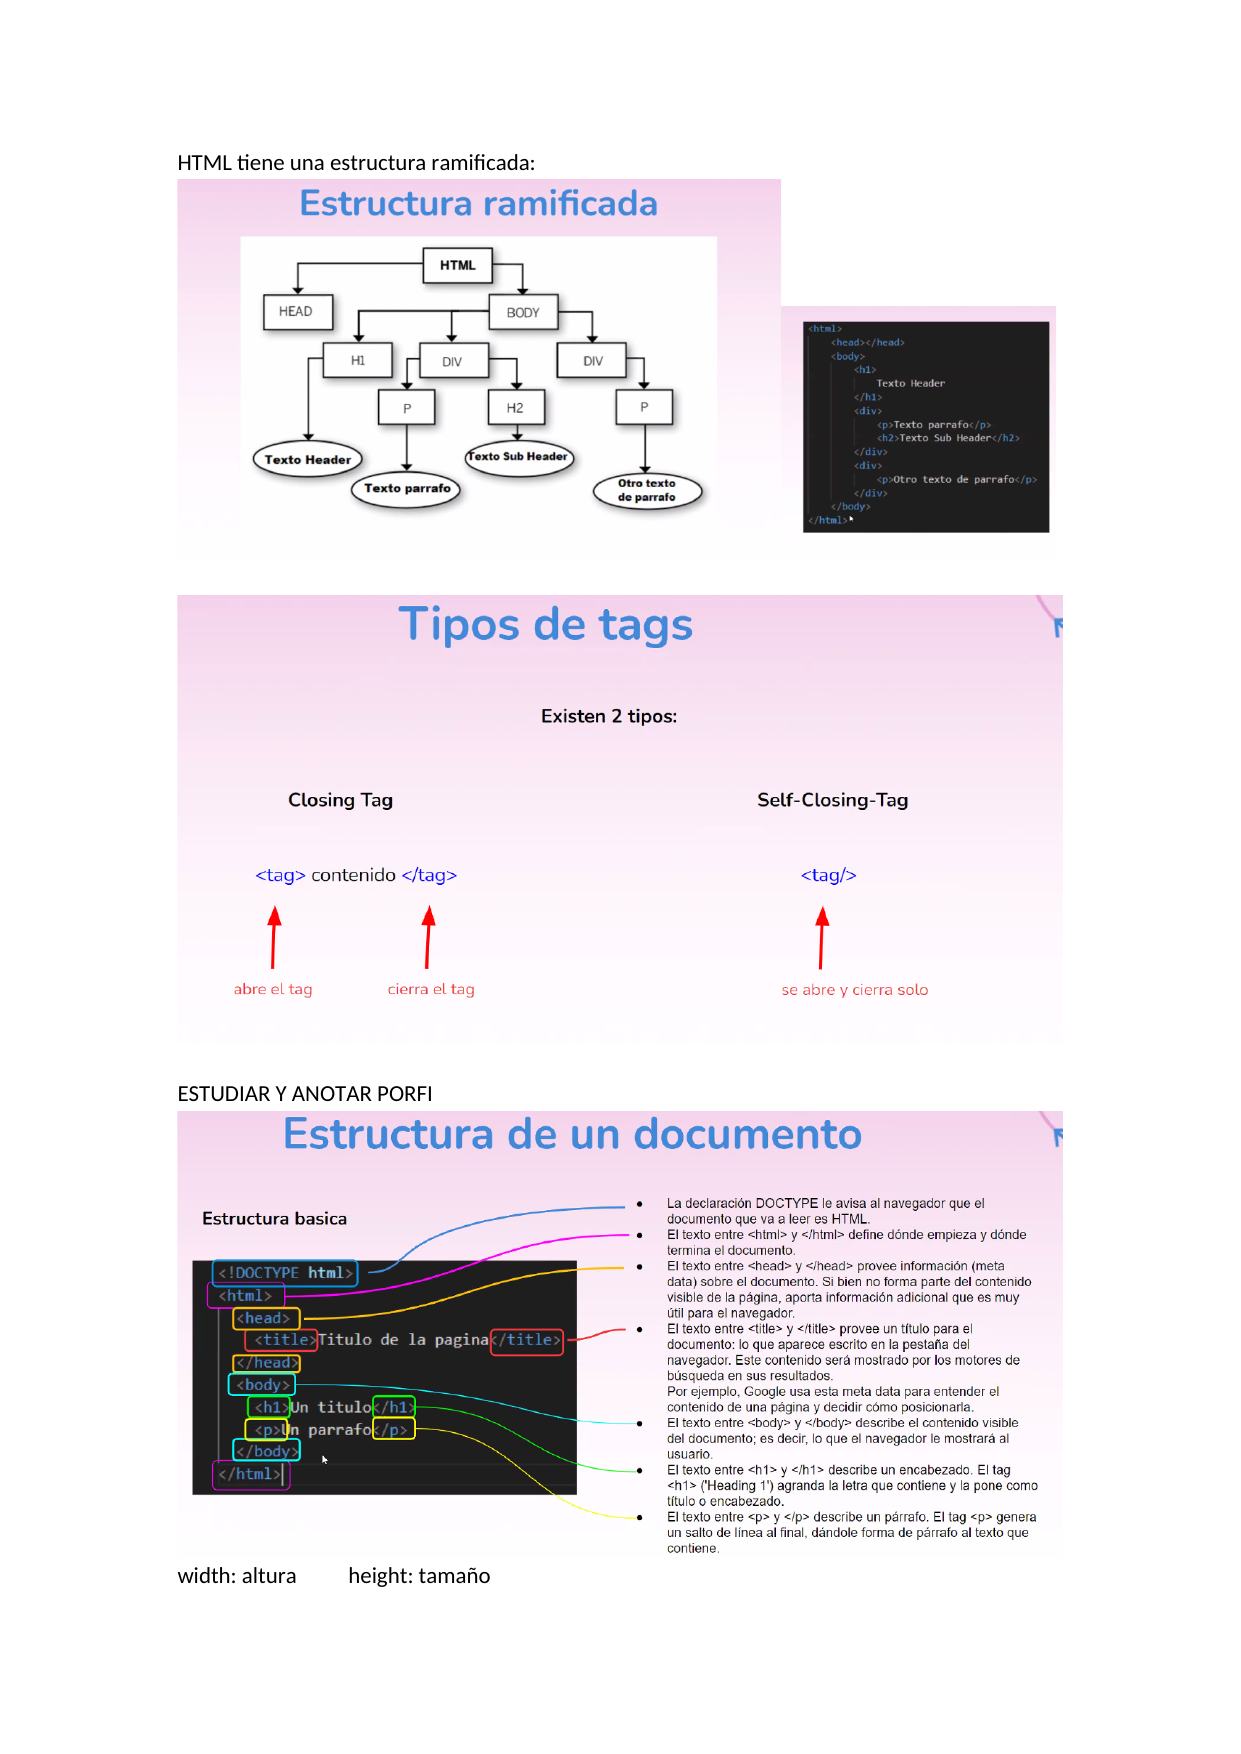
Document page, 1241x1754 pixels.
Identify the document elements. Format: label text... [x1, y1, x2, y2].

picture [177, 1111, 1063, 1557]
picture [177, 179, 1057, 559]
picture [177, 595, 1063, 1043]
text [177, 1557, 1063, 1589]
text HTML tiene una estructura ramificada: ESTUDIAR Y ANOTAR PORFI width: altura height: tamaño br: espacio en blanco hr: línea negra target=“_blank” [177, 1043, 1063, 1111]
